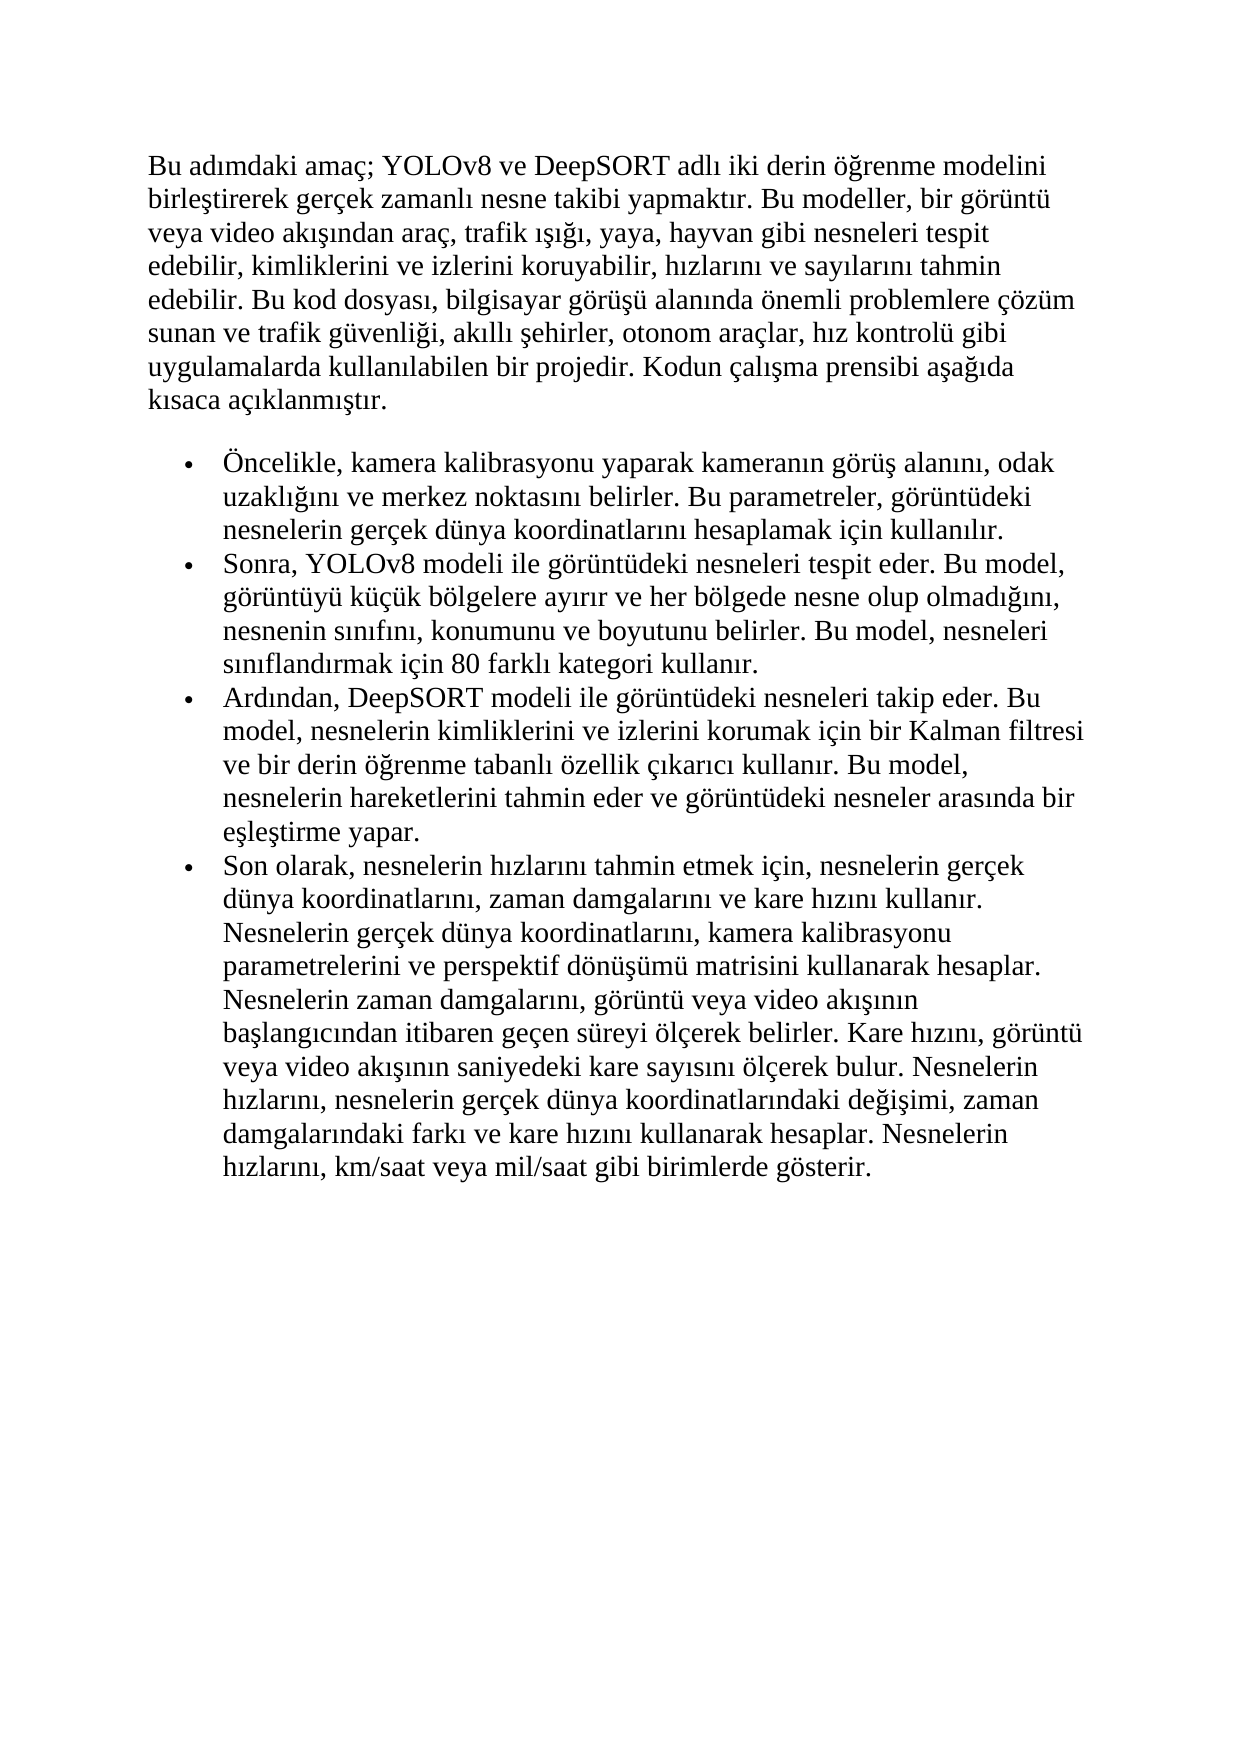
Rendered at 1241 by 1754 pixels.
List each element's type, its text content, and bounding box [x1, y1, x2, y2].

list Son olarak, nesnelerin hızlarını tahmin etmek için, nesnelerin gerçek dünya koordinatlarını, zaman damgalarını ve kare hızını kullanır. Nesnelerin gerçek dünya koordinatlarını, kamera kalibrasyonu parametrelerini ve perspektif dönüşümü matrisini kullanarak hesaplar. Nesnelerin zaman damgalarını, görüntü veya video akışının başlangıcından itibaren geçen süreyi ölçerek belirler. Kare hızını, görüntü veya video akışının saniyedeki kare sayısını ölçerek bulur. Nesnelerin hızlarını, nesnelerin gerçek dünya koordinatlarındaki değişimi, zaman damgalarındaki farkı ve kare hızını kullanarak hesaplar. Nesnelerin hızlarını, km/saat veya mil/saat gibi birimlerde gösterir. [185, 848, 1093, 1183]
list Öncelikle, kamera kalibrasyonu yaparak kameranın görüş alanını, odak uzaklığını ve merkez noktasını belirler. Bu parametreler, görüntüdeki nesnelerin gerçek dünya koordinatlarını hesaplamak için kullanılır. [185, 445, 1093, 546]
list Sonra, YOLOv8 modeli ile görüntüdeki nesneleri tespit eder. Bu model, görüntüyü küçük bölgelere ayırır ve her bölgede nesne olup olmadığını, nesnenin sınıfını, konumunu ve boyutunu belirler. Bu model, nesneleri sınıflandırmak için 80 farklı kategori kullanır. [185, 546, 1093, 680]
text Bu adımdaki amaç; YOLOv8 ve DeepSORT adlı iki derin öğrenme modelini birleştirerek gerçek zamanlı nesne takibi yapmaktır. Bu modeller, bir görüntü veya video akışından araç, trafik ışığı, yaya, hayvan gibi nesneleri tespit edebilir, kimliklerini ve izlerini koruyabilir, hızlarını ve sayılarını tahmin edebilir. Bu kod dosyası, bilgisayar görüşü alanında önemli problemlere çözüm sunan ve trafik güvenliği, akıllı şehirler, otonom araçlar, hız kontrolü gibi uygulamalarda kullanılabilen bir projedir. Kodun çalışma prensibi aşağıda kısaca açıklanmıştır. [148, 148, 1093, 416]
list Ardından, DeepSORT modeli ile görüntüdeki nesneleri takip eder. Bu model, nesnelerin kimliklerini ve izlerini korumak için bir Kalman filtresi ve bir derin öğrenme tabanlı özellik çıkarıcı kullanır. Bu model, nesnelerin hareketlerini tahmin eder ve görüntüdeki nesneler arasında bir eşleştirme yapar. [185, 680, 1093, 848]
